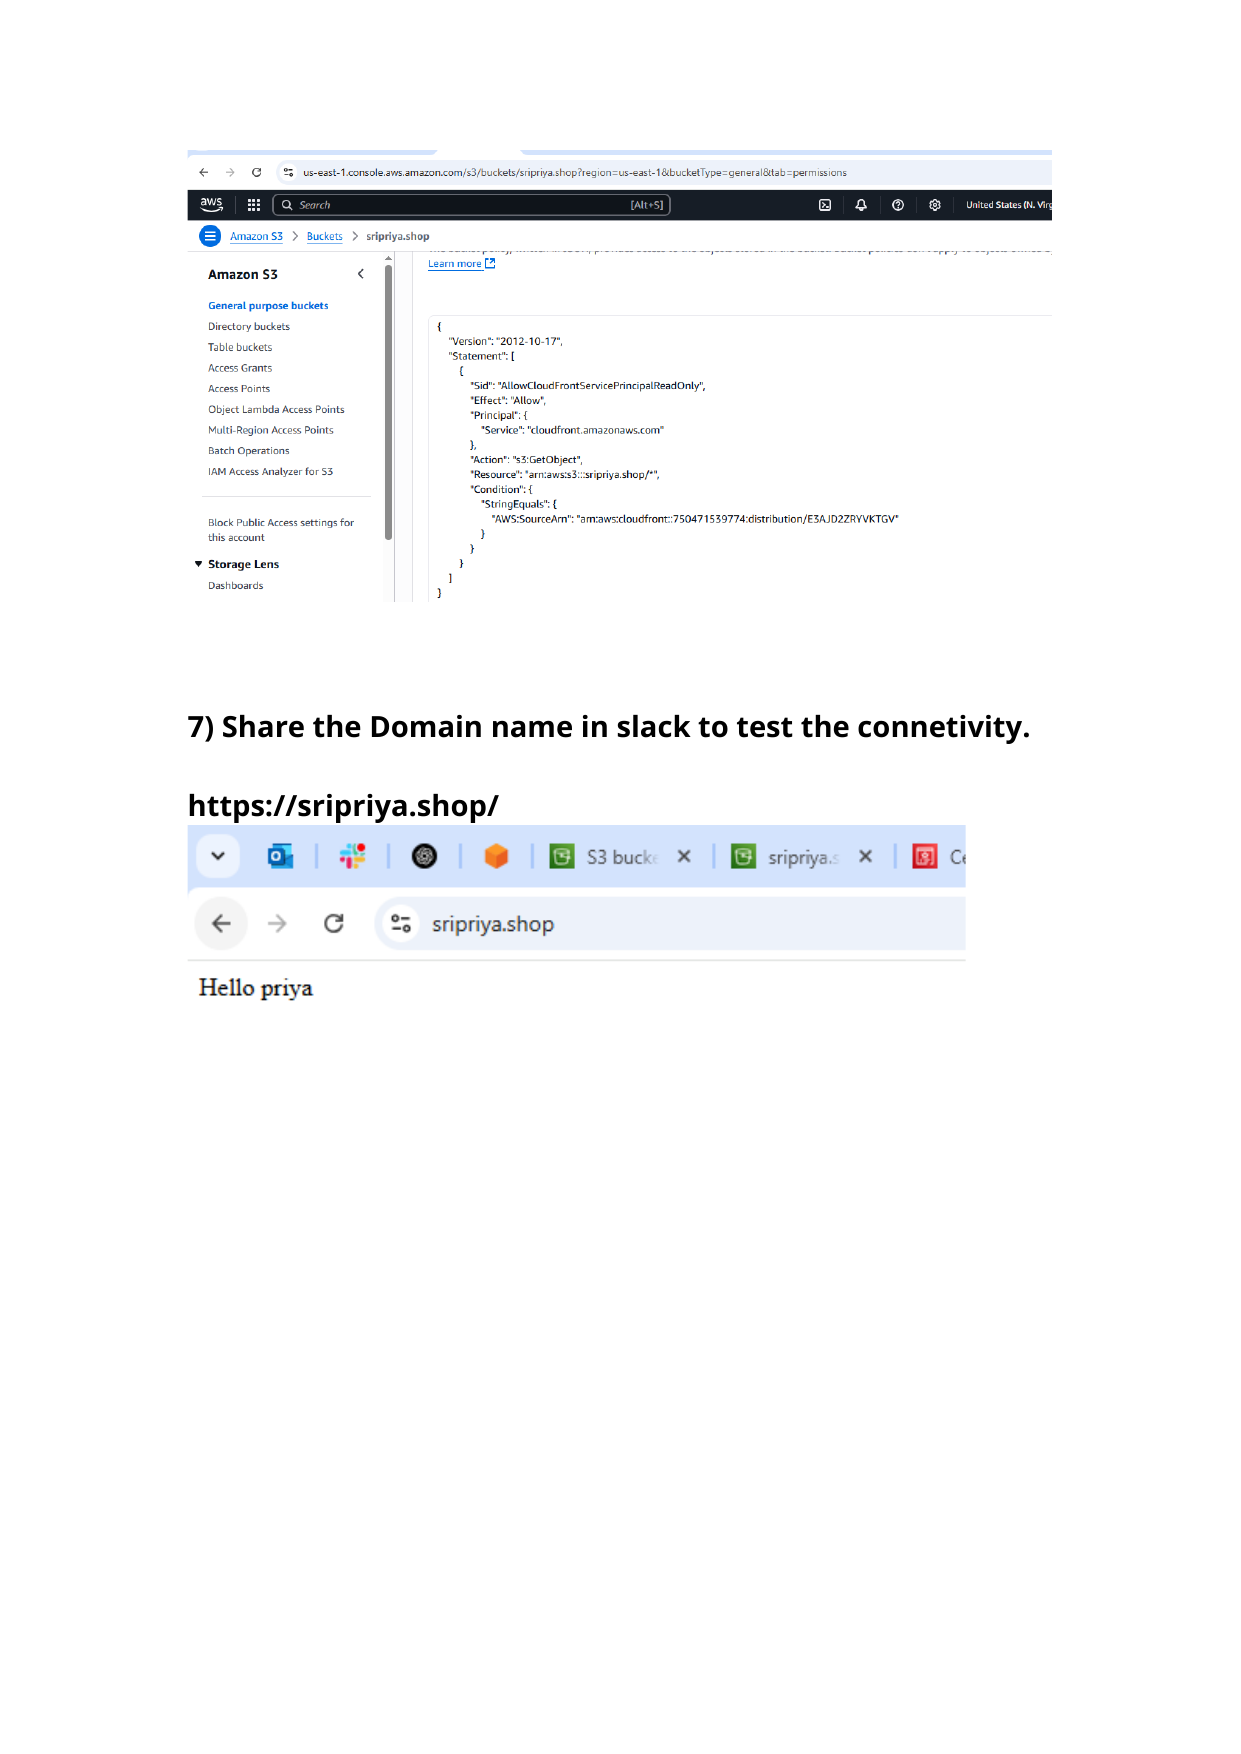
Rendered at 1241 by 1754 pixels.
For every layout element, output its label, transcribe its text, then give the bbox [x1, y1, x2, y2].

picture [187, 825, 966, 1165]
list https://sripriya.shop/ [187, 786, 1053, 825]
picture [187, 150, 1052, 602]
list Share the Domain name in slack to test the connetivity. [187, 706, 1053, 746]
